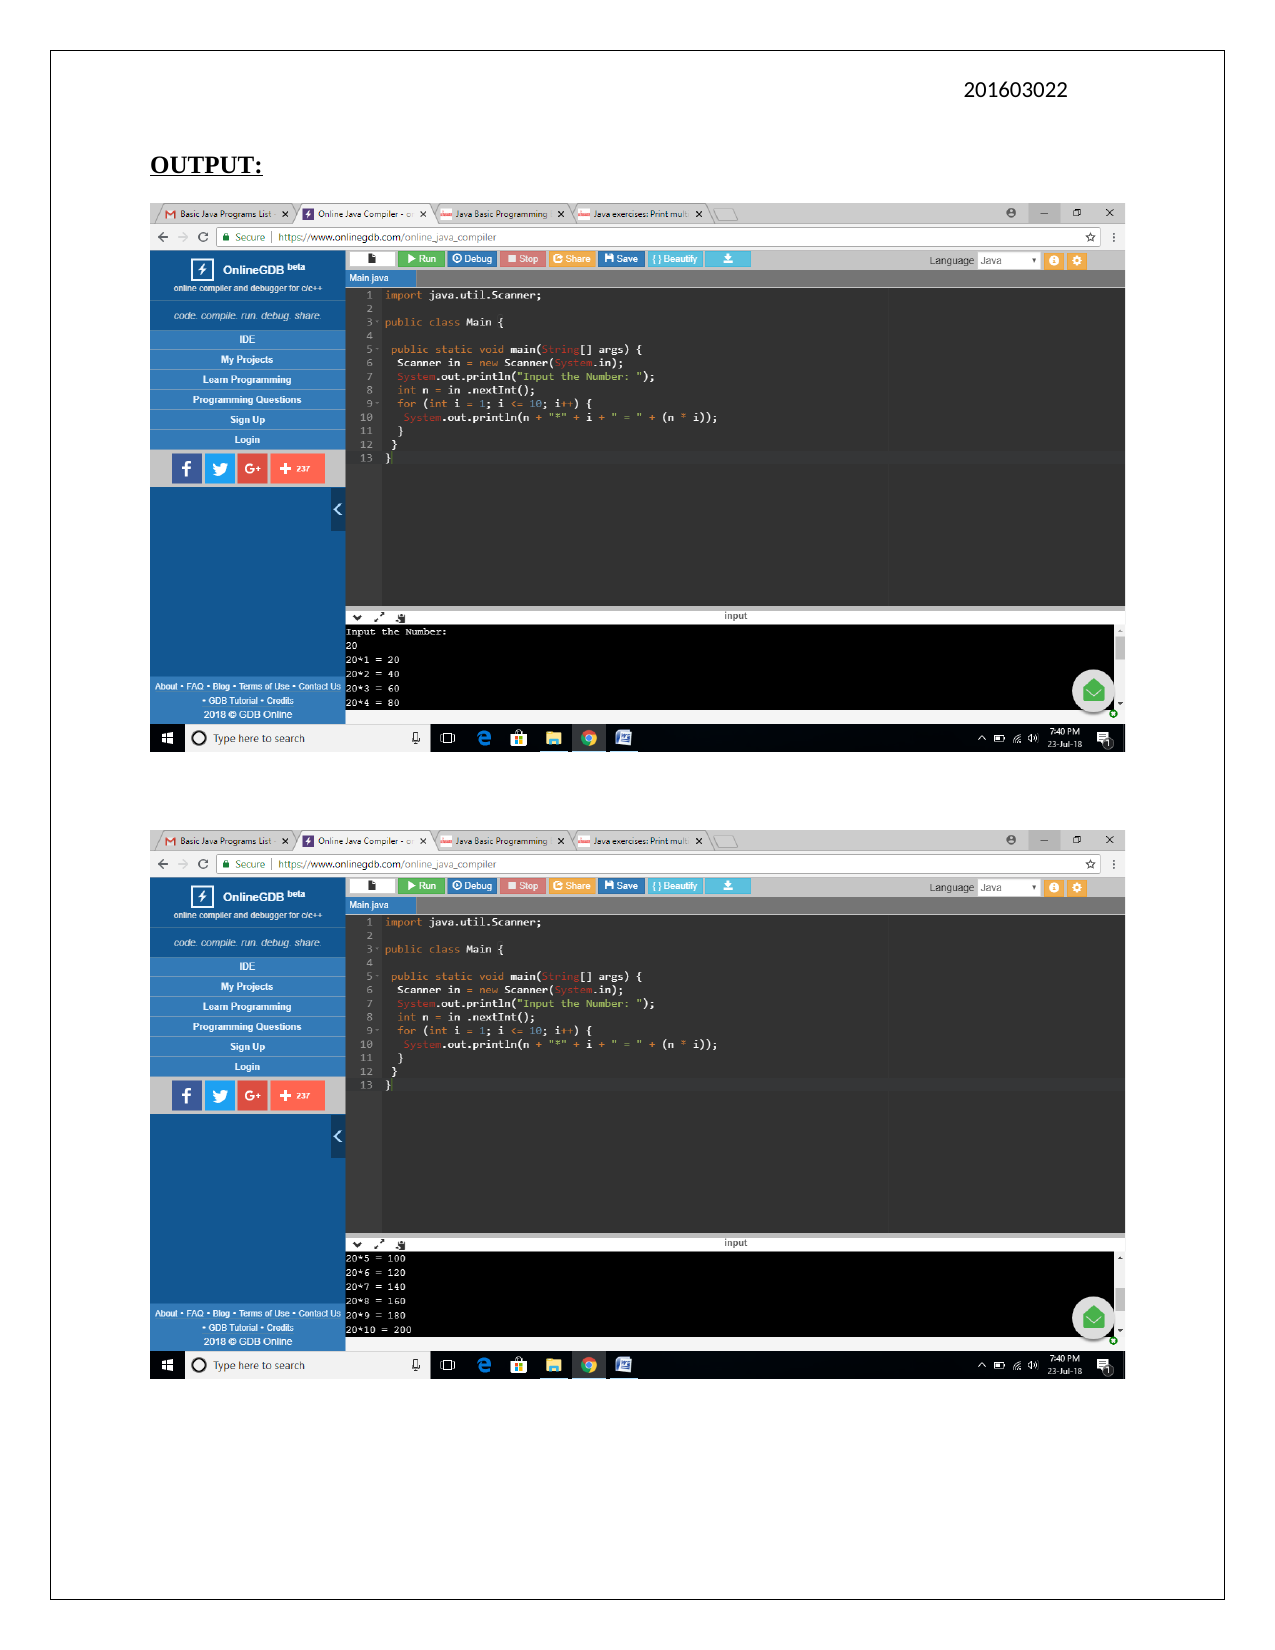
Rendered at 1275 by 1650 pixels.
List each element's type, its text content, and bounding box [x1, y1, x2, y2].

text OUTPUT: [150, 150, 1125, 179]
picture [150, 830, 1125, 1379]
picture [150, 203, 1125, 752]
